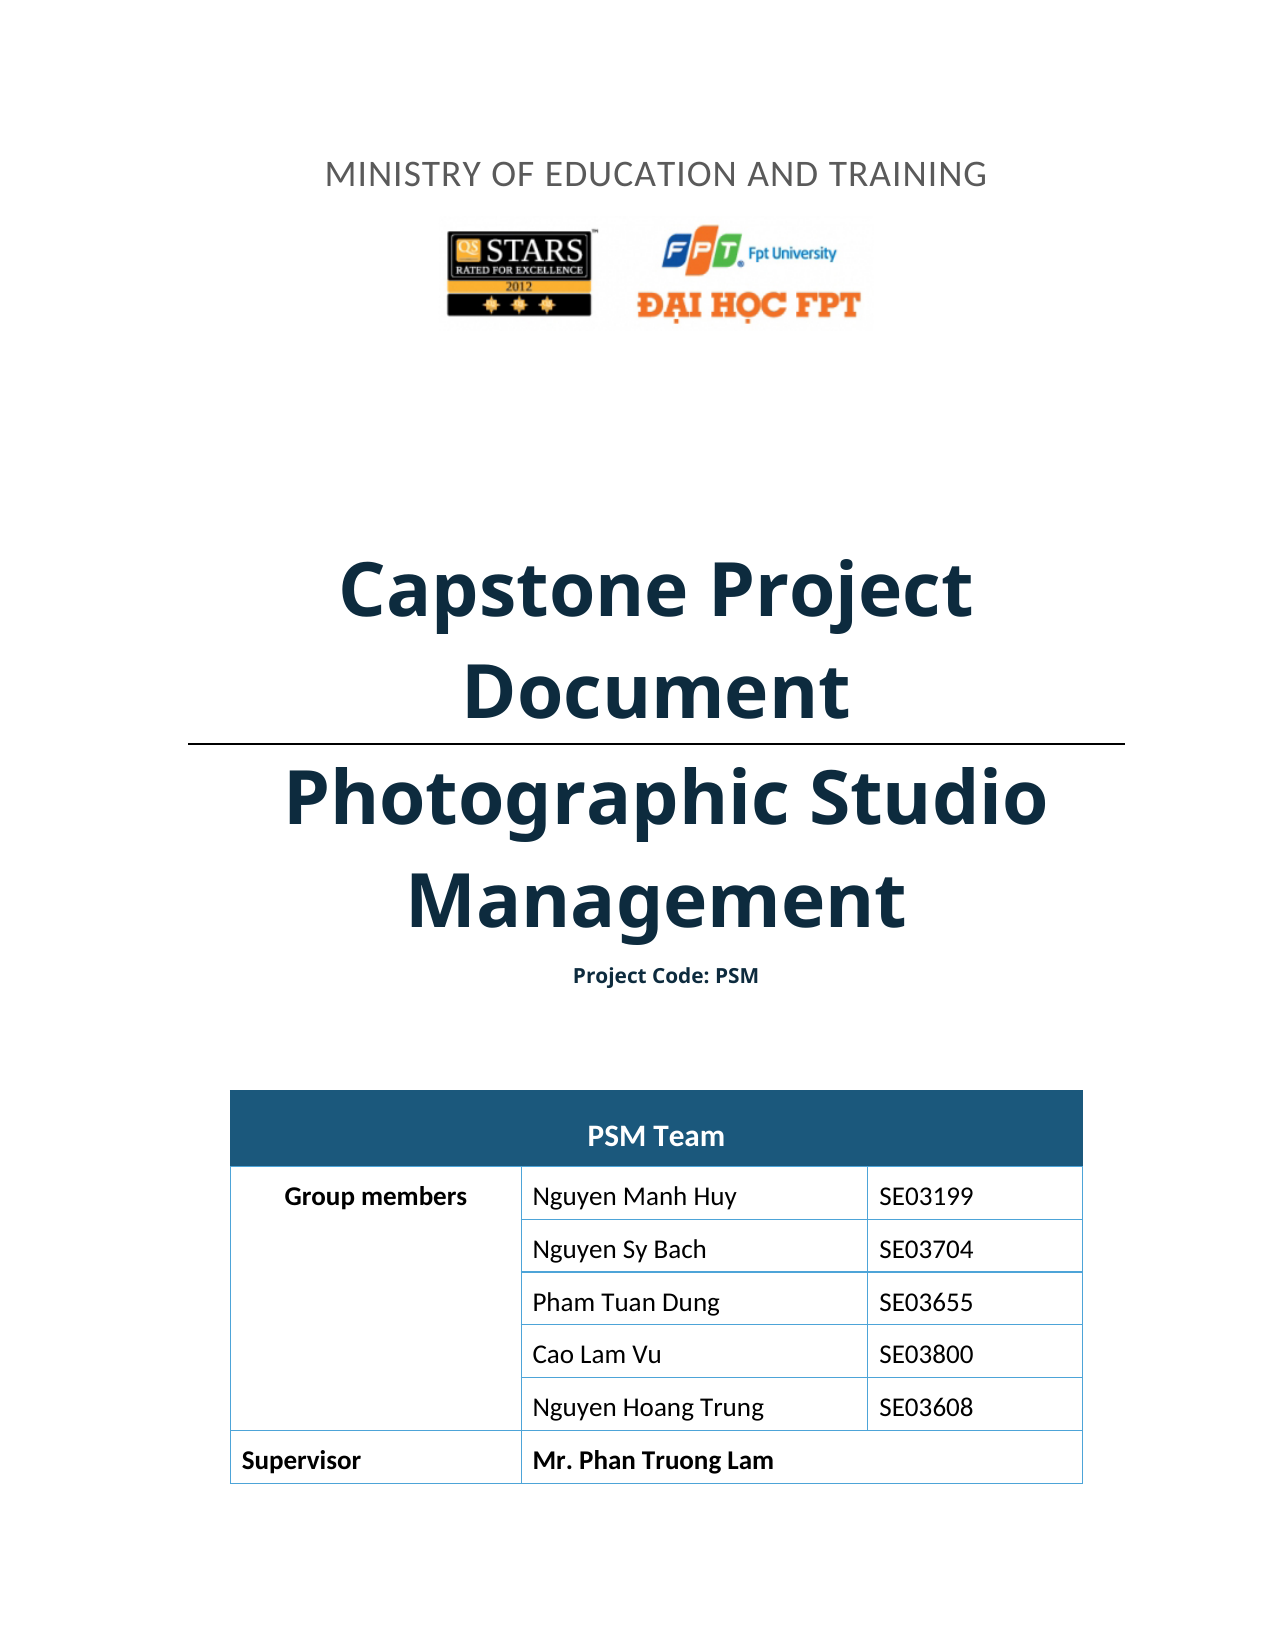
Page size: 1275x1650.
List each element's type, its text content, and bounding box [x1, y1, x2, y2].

table_cell SE03199 [868, 1167, 1082, 1218]
table_cell Supervisor [231, 1431, 521, 1483]
title Capstone Project Document [187, 537, 1125, 744]
table_cell Mr. Phan Truong Lam [522, 1431, 1082, 1483]
title Photographic Studio Management [187, 744, 1125, 949]
table_cell Group members [231, 1167, 521, 1430]
table_cell Nguyen Manh Huy [522, 1167, 867, 1218]
table_cell Nguyen Hoang Trung [522, 1378, 867, 1430]
subtitle MINISTRY OF EDUCATION AND TRAINING [187, 150, 1125, 196]
table_cell SE03704 [868, 1220, 1082, 1271]
table_cell Pham Tuan Dung [522, 1273, 867, 1324]
text Project Code: PSM [207, 961, 1125, 990]
table_header PSM Team [231, 1091, 1082, 1166]
table_cell Nguyen Sy Bach [522, 1220, 867, 1271]
table_cell SE03655 [868, 1273, 1082, 1324]
picture [438, 216, 874, 331]
table_cell SE03608 [868, 1378, 1082, 1430]
table_cell Cao Lam Vu [522, 1325, 867, 1377]
table_cell SE03800 [868, 1325, 1082, 1377]
